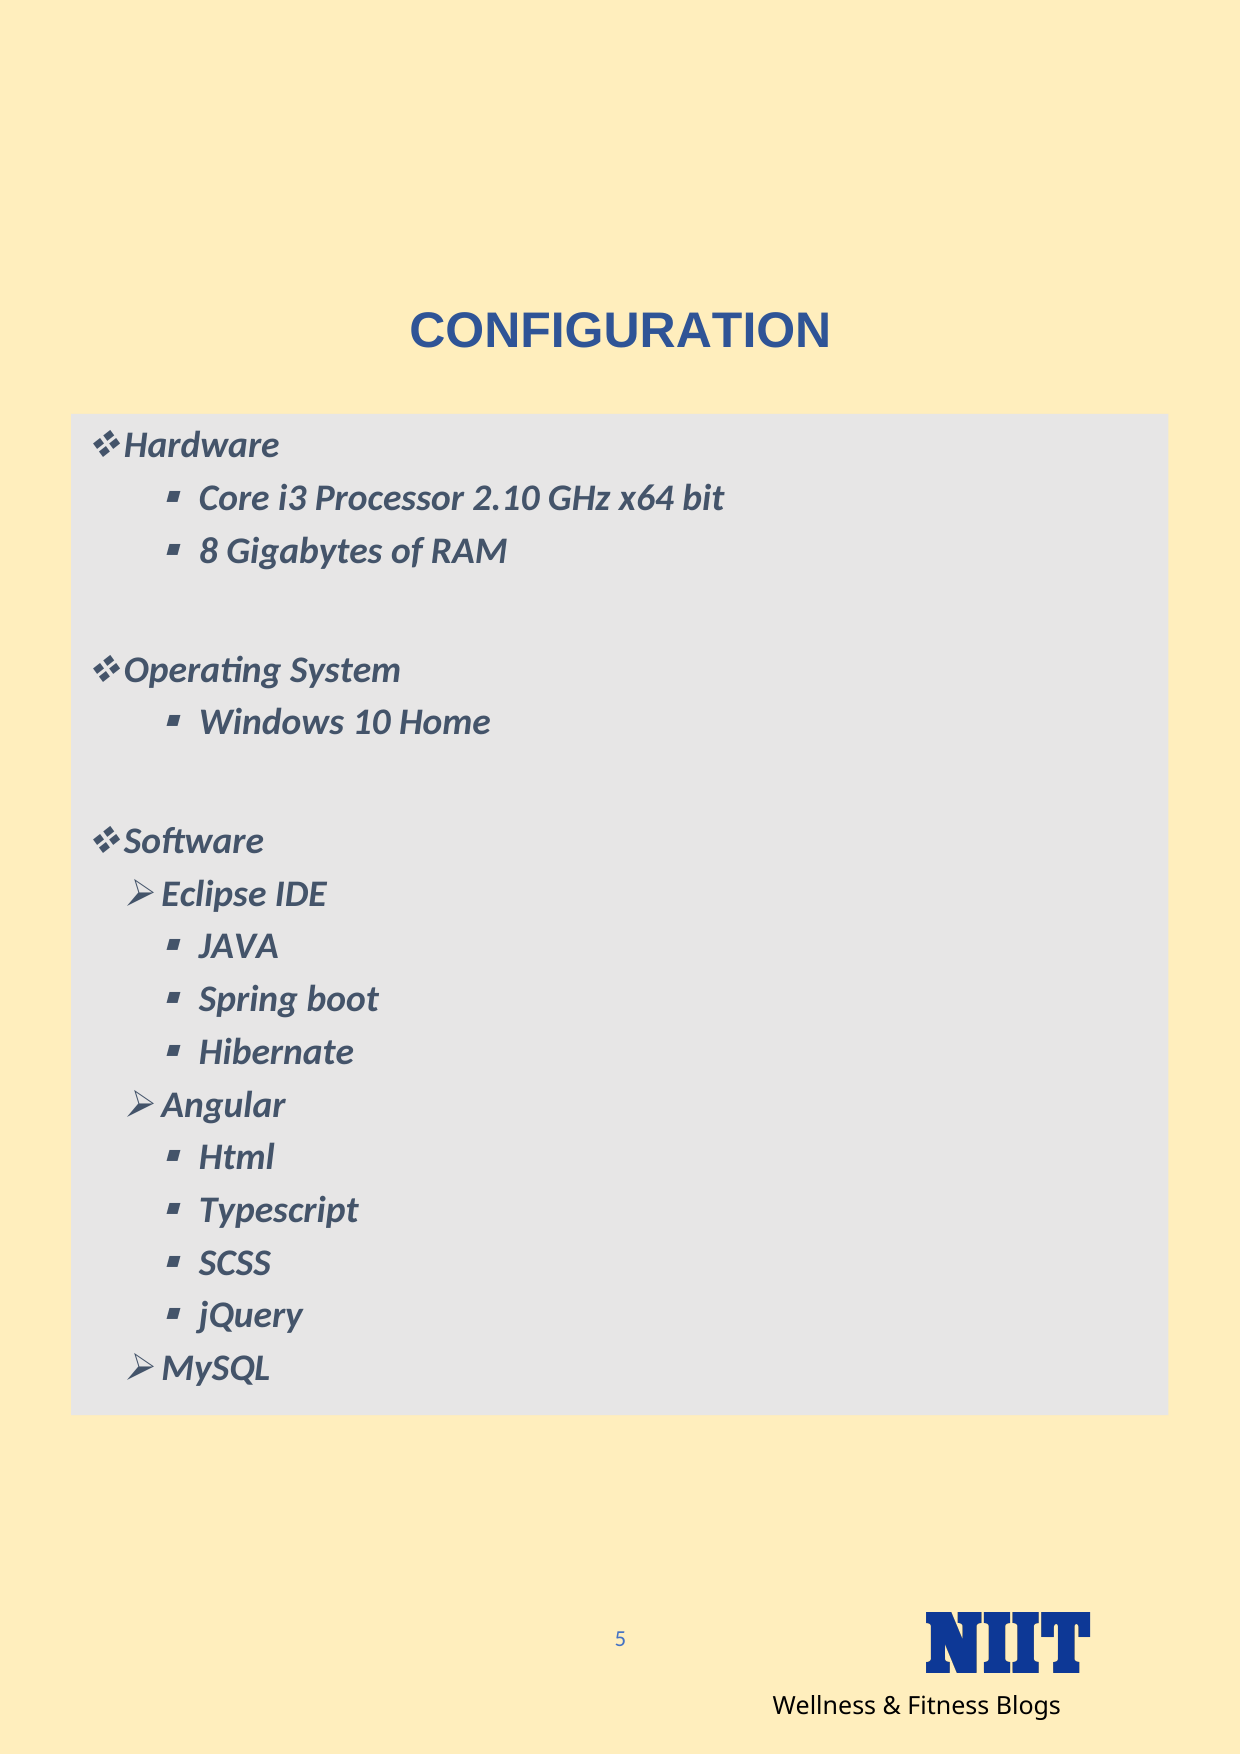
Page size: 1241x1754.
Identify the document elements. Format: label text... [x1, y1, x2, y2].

picture [926, 1612, 1091, 1673]
subtitle CONFIGURATION [150, 301, 1090, 358]
